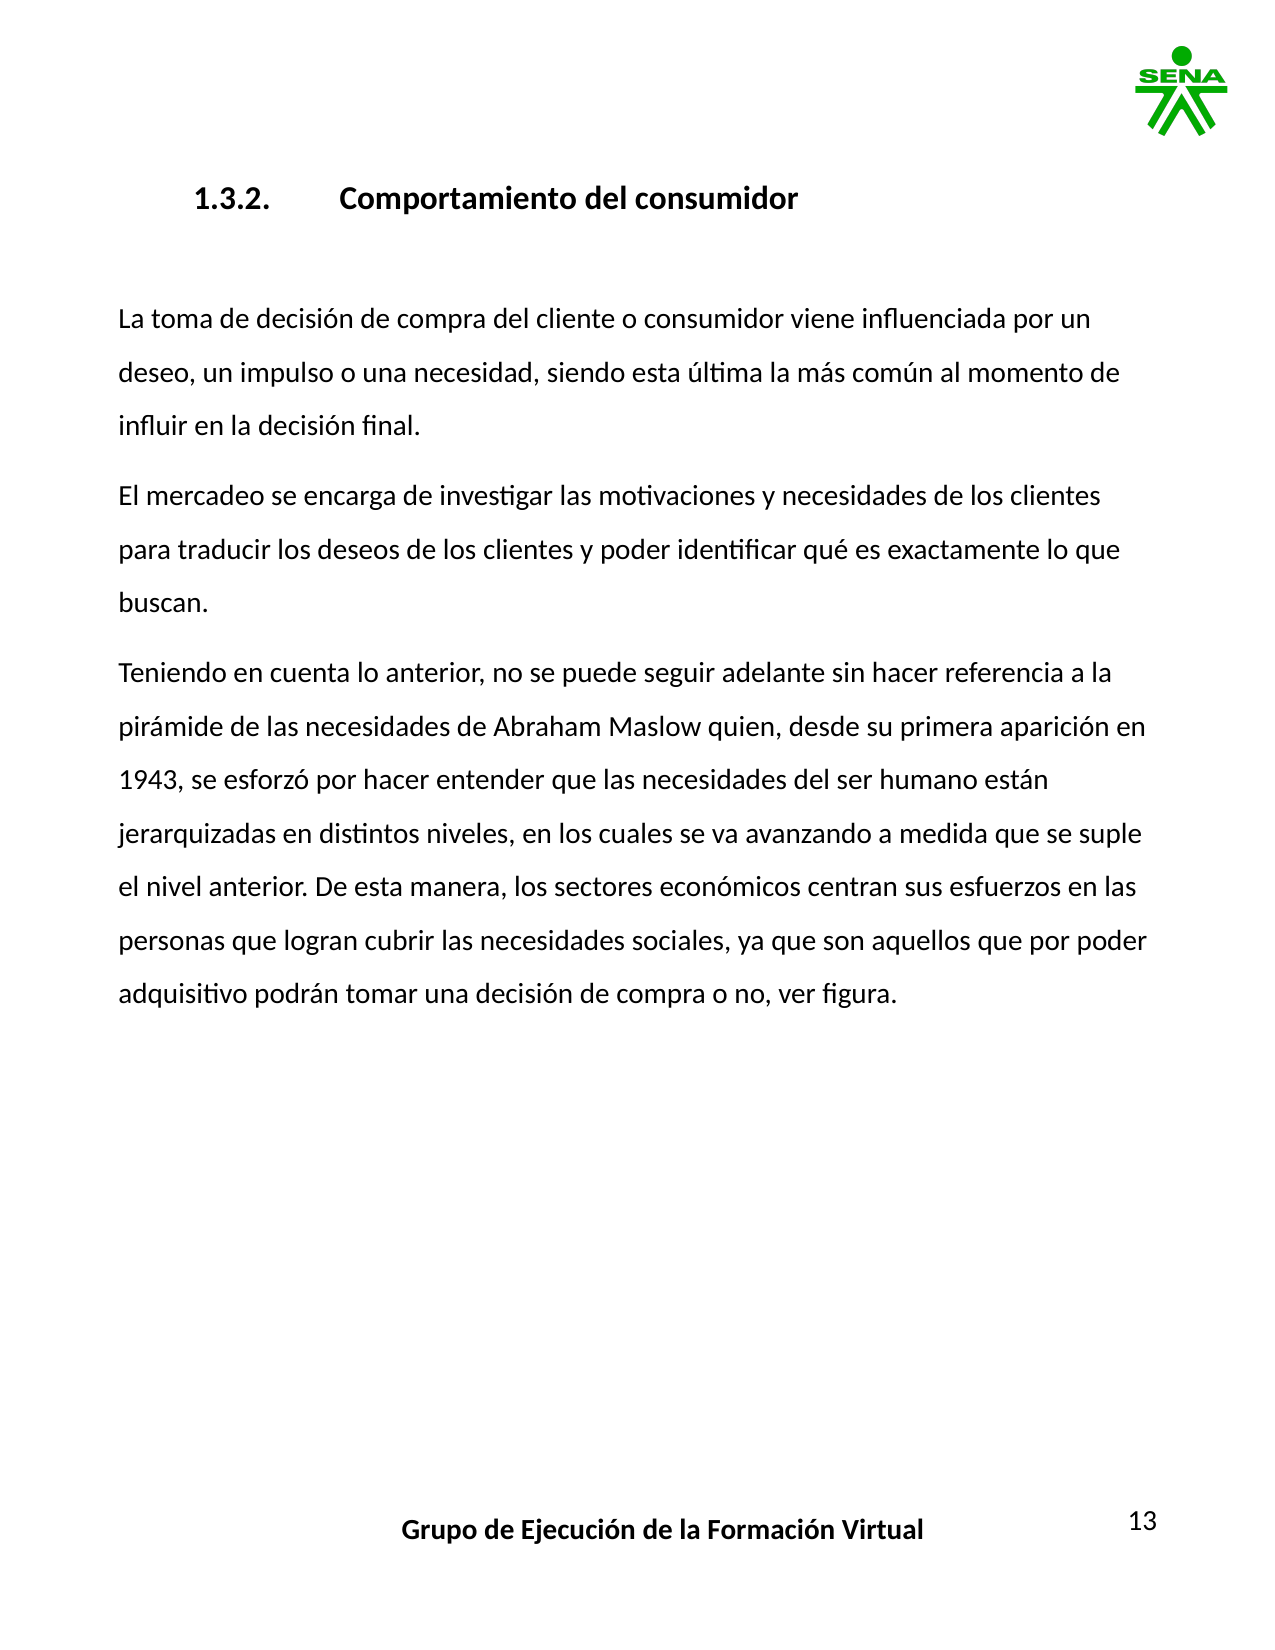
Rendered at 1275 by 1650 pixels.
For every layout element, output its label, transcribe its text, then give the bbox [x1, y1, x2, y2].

text El mercadeo se encarga de investigar las motivaciones y necesidades de los clientes para traducir los deseos de los clientes y poder identificar qué es exactamente lo que buscan. [118, 477, 1157, 620]
text Teniendo en cuenta lo anterior, no se puede seguir adelante sin hacer referencia a la pirámide de las necesidades de Abraham Maslow quien, desde su primera aparición en 1943, se esforzó por hacer entender que las necesidades del ser humano están jerarquizadas en distintos niveles, en los cuales se va avanzando a medida que se suple el nivel anterior. De esta manera, los sectores económicos centran sus esfuerzos en las personas que logran cubrir las necesidades sociales, ya que son aquellos que por poder adquisitivo podrán tomar una decisión de compra o no, ver figura. [118, 654, 1157, 1011]
text La toma de decisión de compra del cliente o consumidor viene influenciada por un deseo, un impulso o una necesidad, siendo esta última la más común al momento de influir en la decisión final. [118, 301, 1157, 443]
subtitle Comportamiento del consumidor [193, 177, 1157, 218]
picture [1135, 46, 1228, 136]
